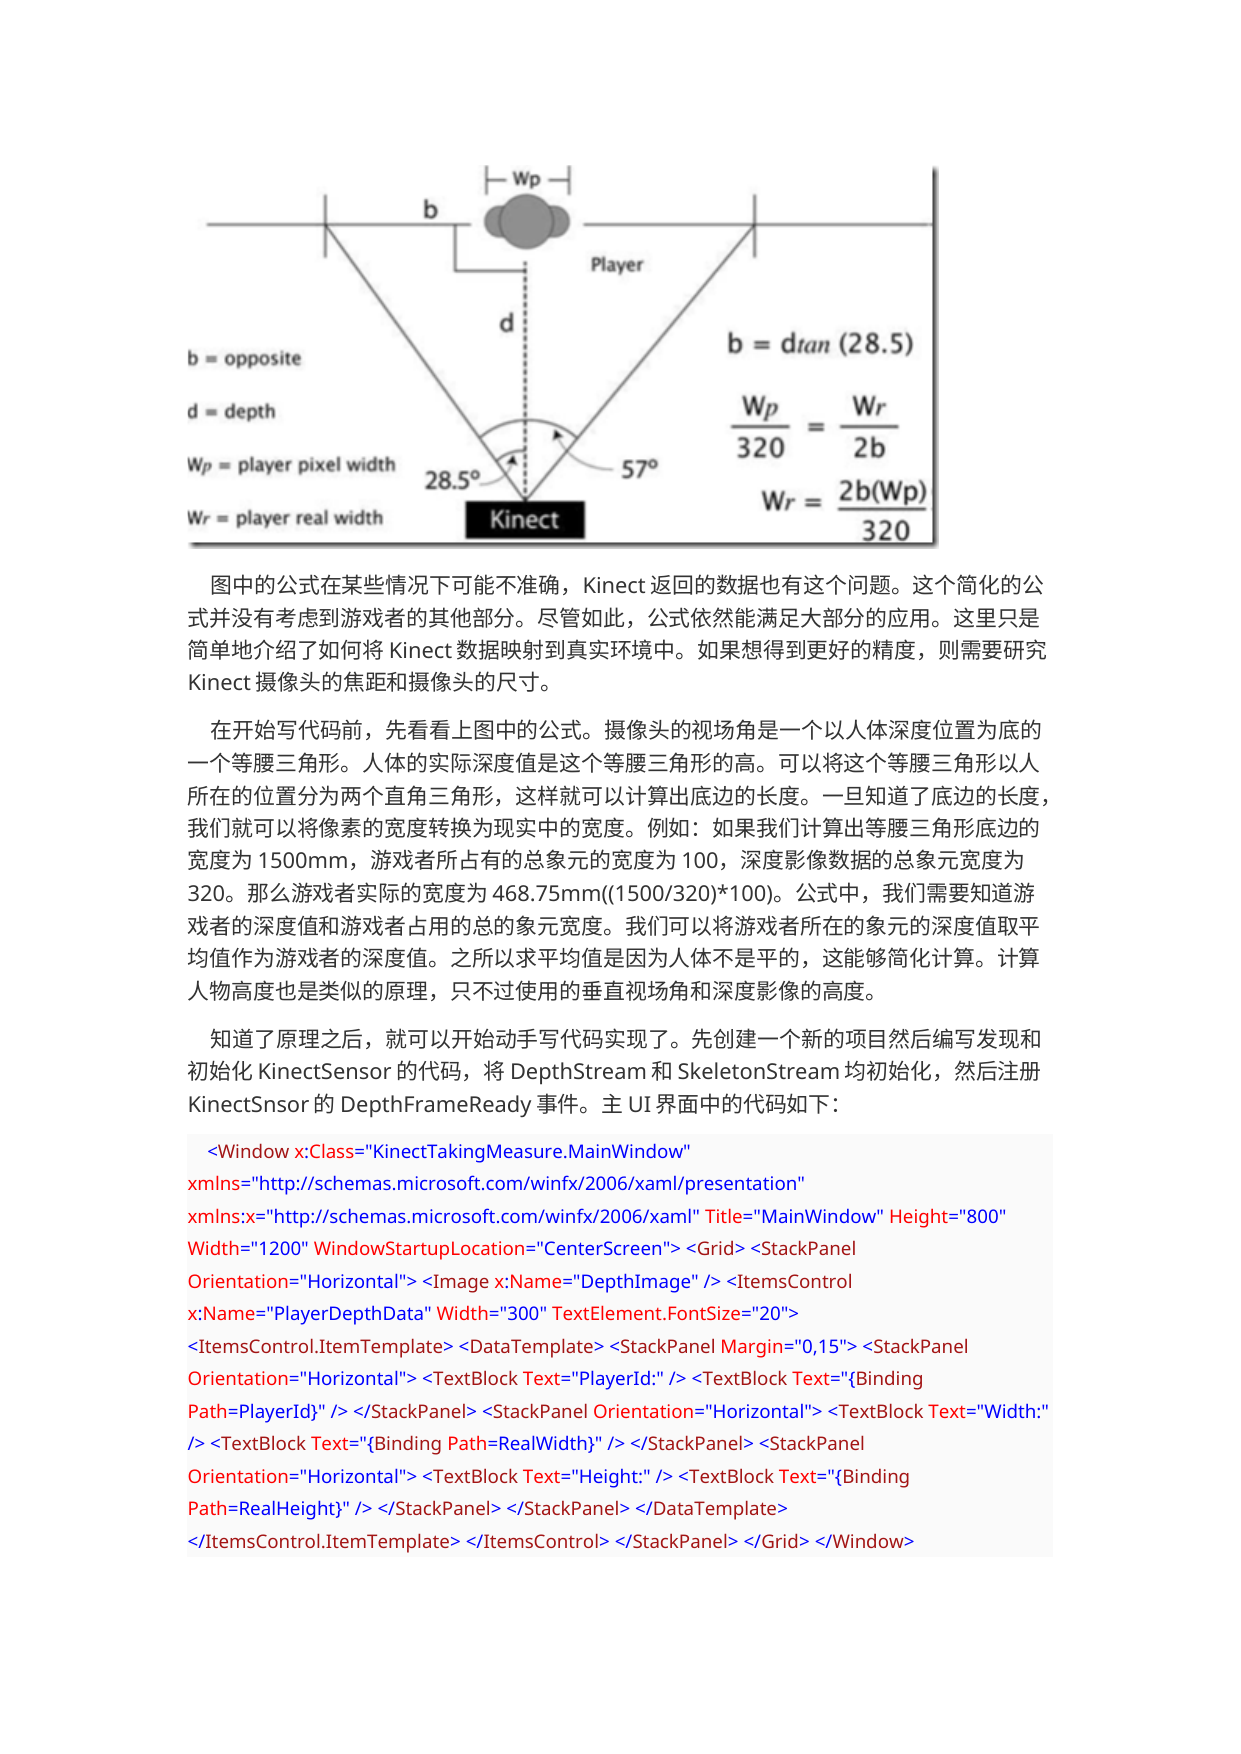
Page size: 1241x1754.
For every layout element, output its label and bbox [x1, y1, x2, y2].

picture [187, 165, 939, 549]
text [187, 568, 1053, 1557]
